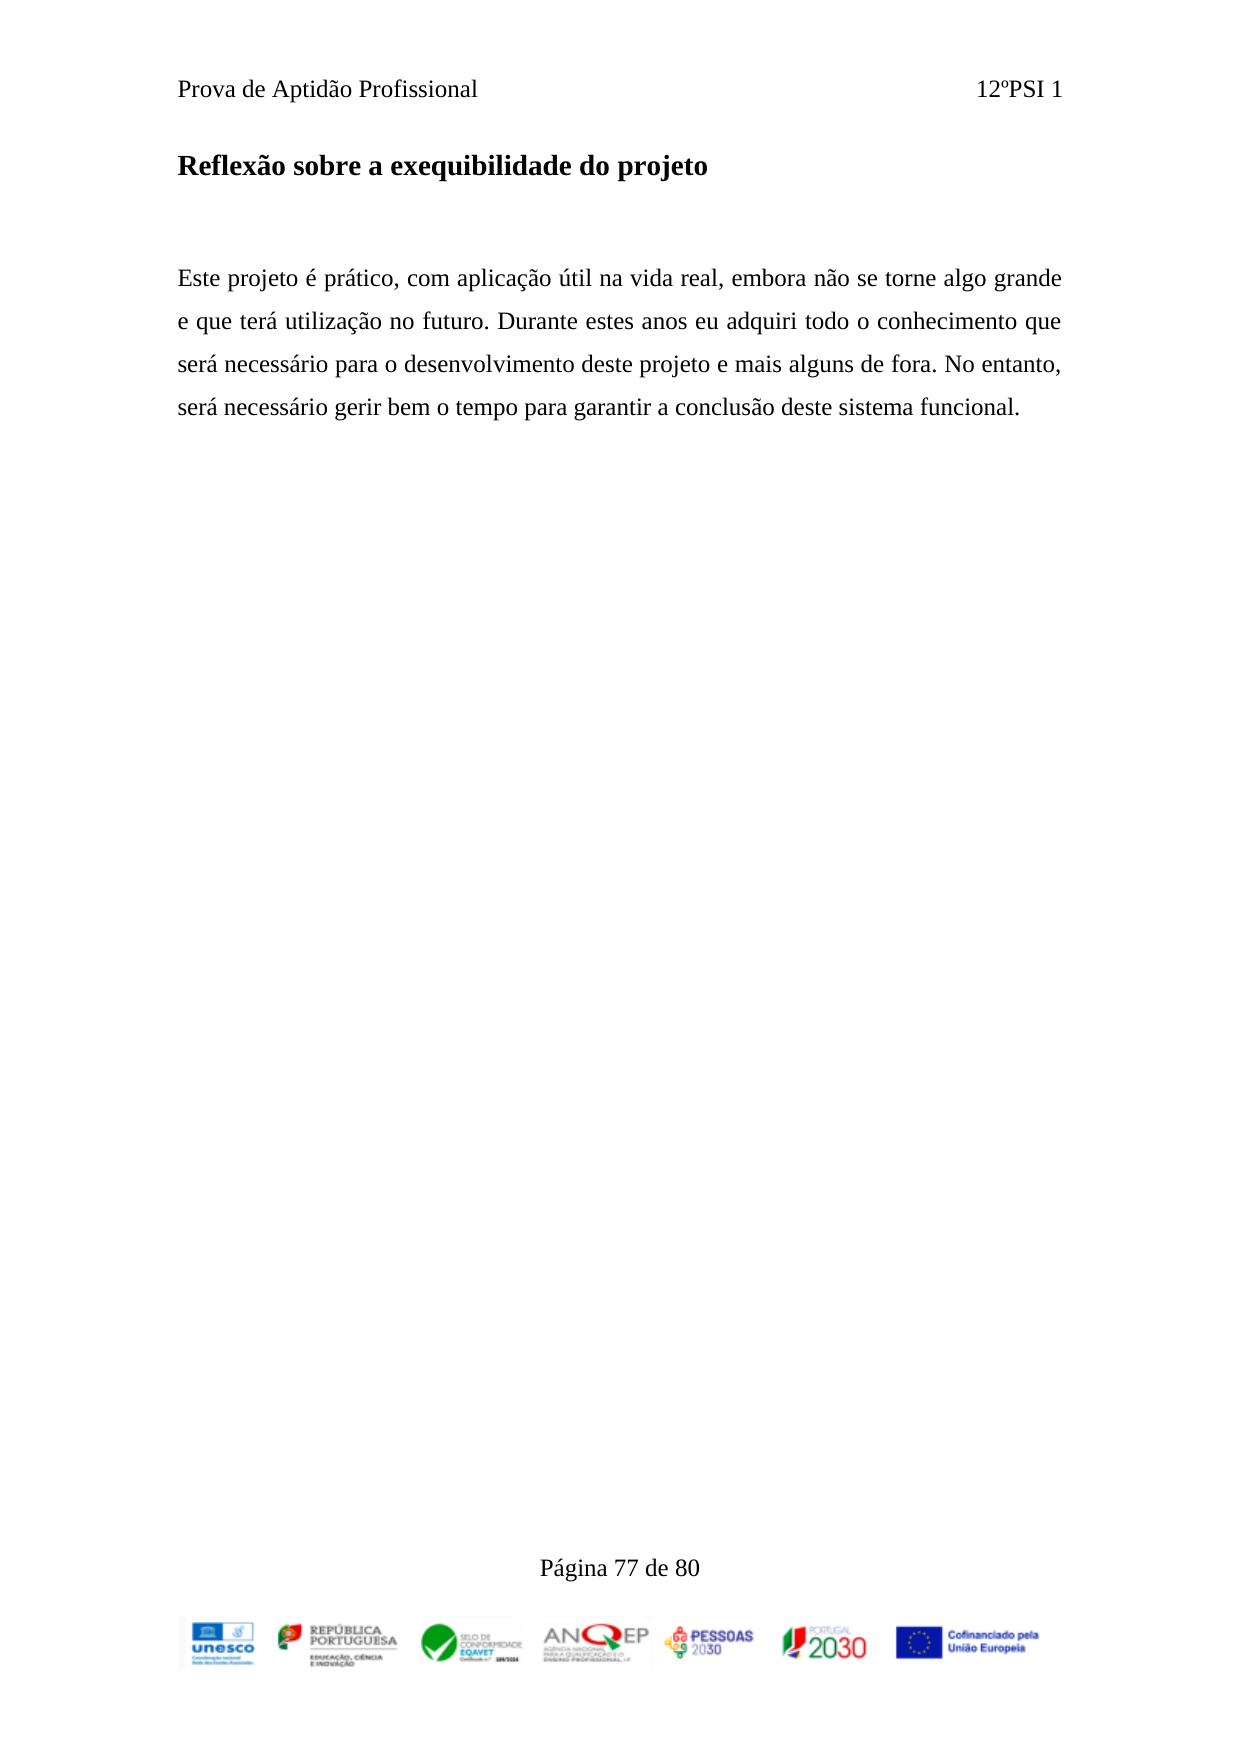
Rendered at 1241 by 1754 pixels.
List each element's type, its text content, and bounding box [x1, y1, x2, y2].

picture [177, 1615, 1084, 1677]
text Este projeto é prático, com aplicação útil na vida real, embora não se torne algo grande e que terá utilização no futuro. Durante estes anos eu adquiri todo o conhecimento que será necessário para o desenvolvimento deste projeto e mais alguns de fora. No entanto, será necessário gerir bem o tempo para garantir a conclusão deste sistema funcional. [177, 263, 1063, 421]
subtitle Reflexão sobre a exequibilidade do projeto [177, 148, 1063, 181]
